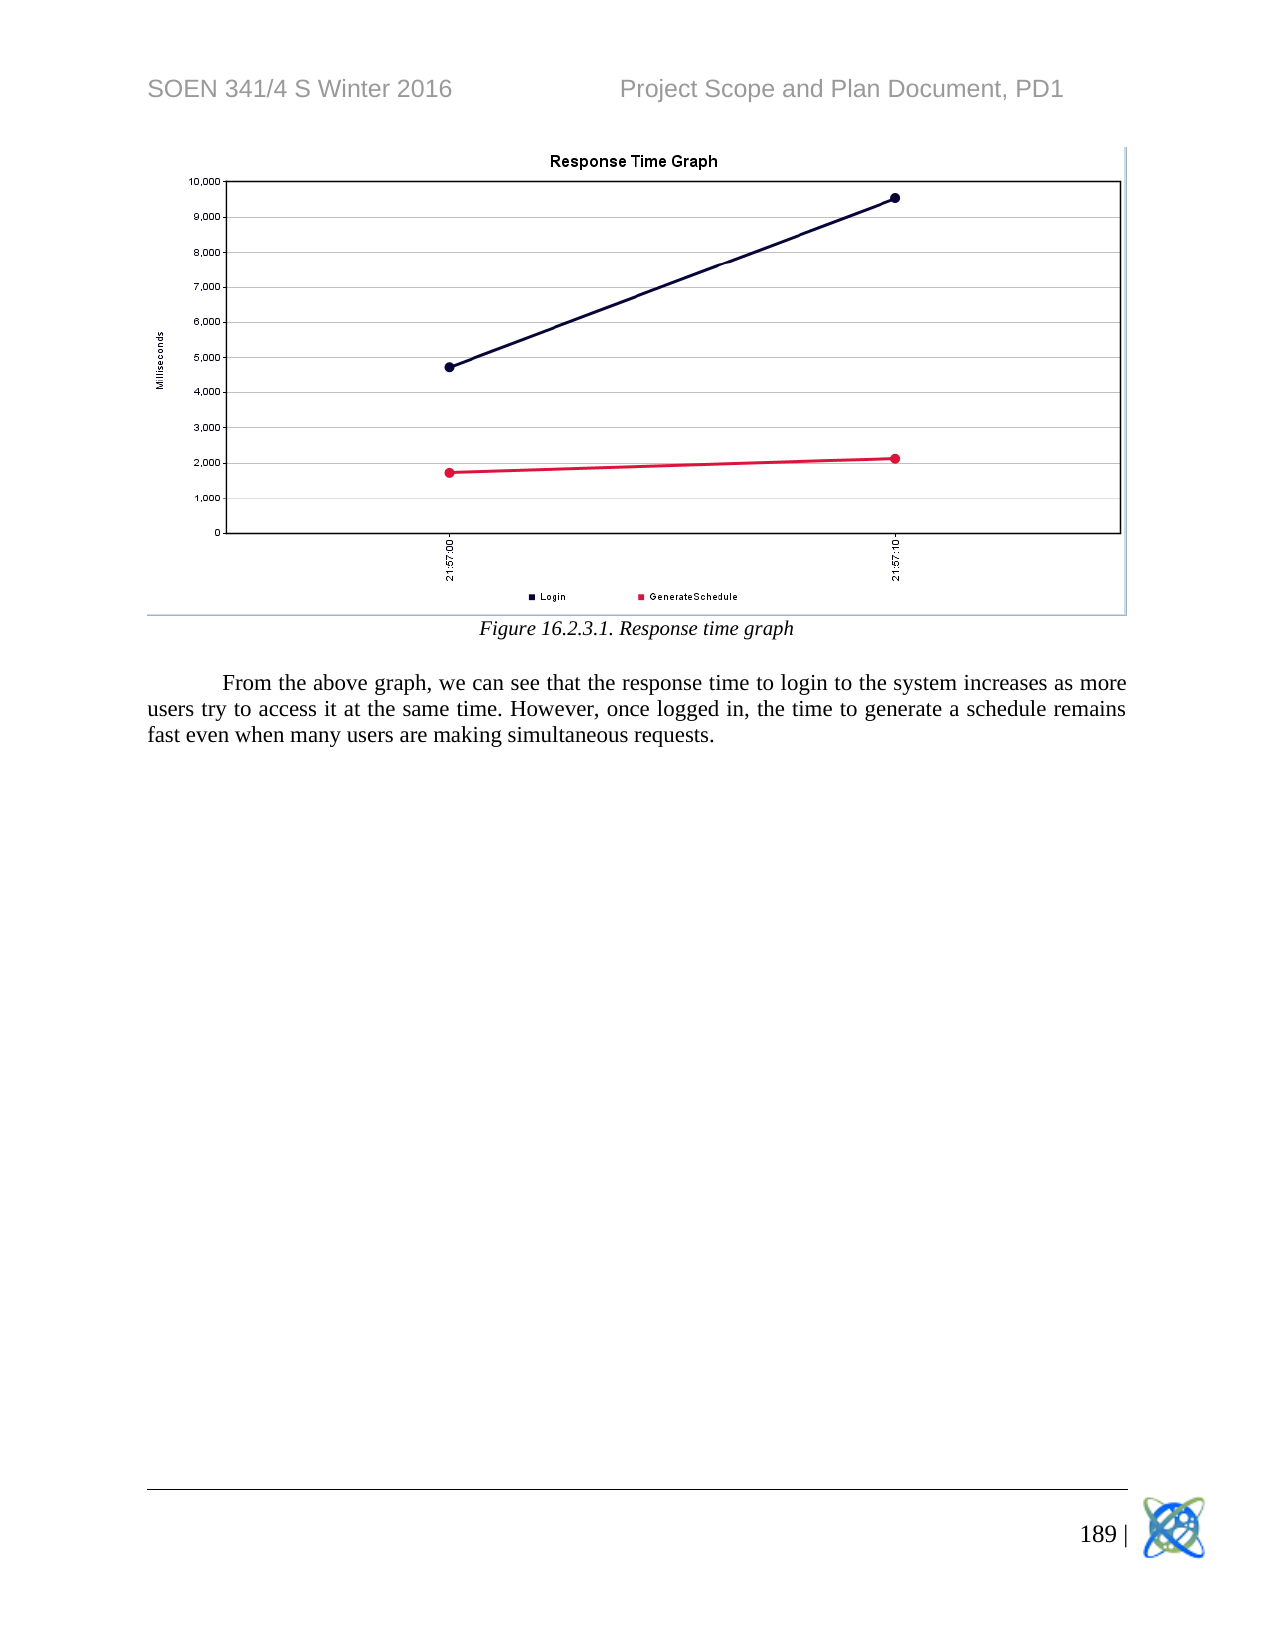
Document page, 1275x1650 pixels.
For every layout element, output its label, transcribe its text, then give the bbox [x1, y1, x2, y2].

picture [147, 147, 1127, 616]
picture [1123, 1490, 1224, 1566]
text From the above graph, we can see that the response time to login to the system increases as more users try to access it at the same time. However, once logged in, the time to generate a schedule remains fast even when many users are making simultaneous requests. [147, 668, 1128, 748]
text Figure 16.2.3.1. Response time graph [147, 616, 1128, 640]
